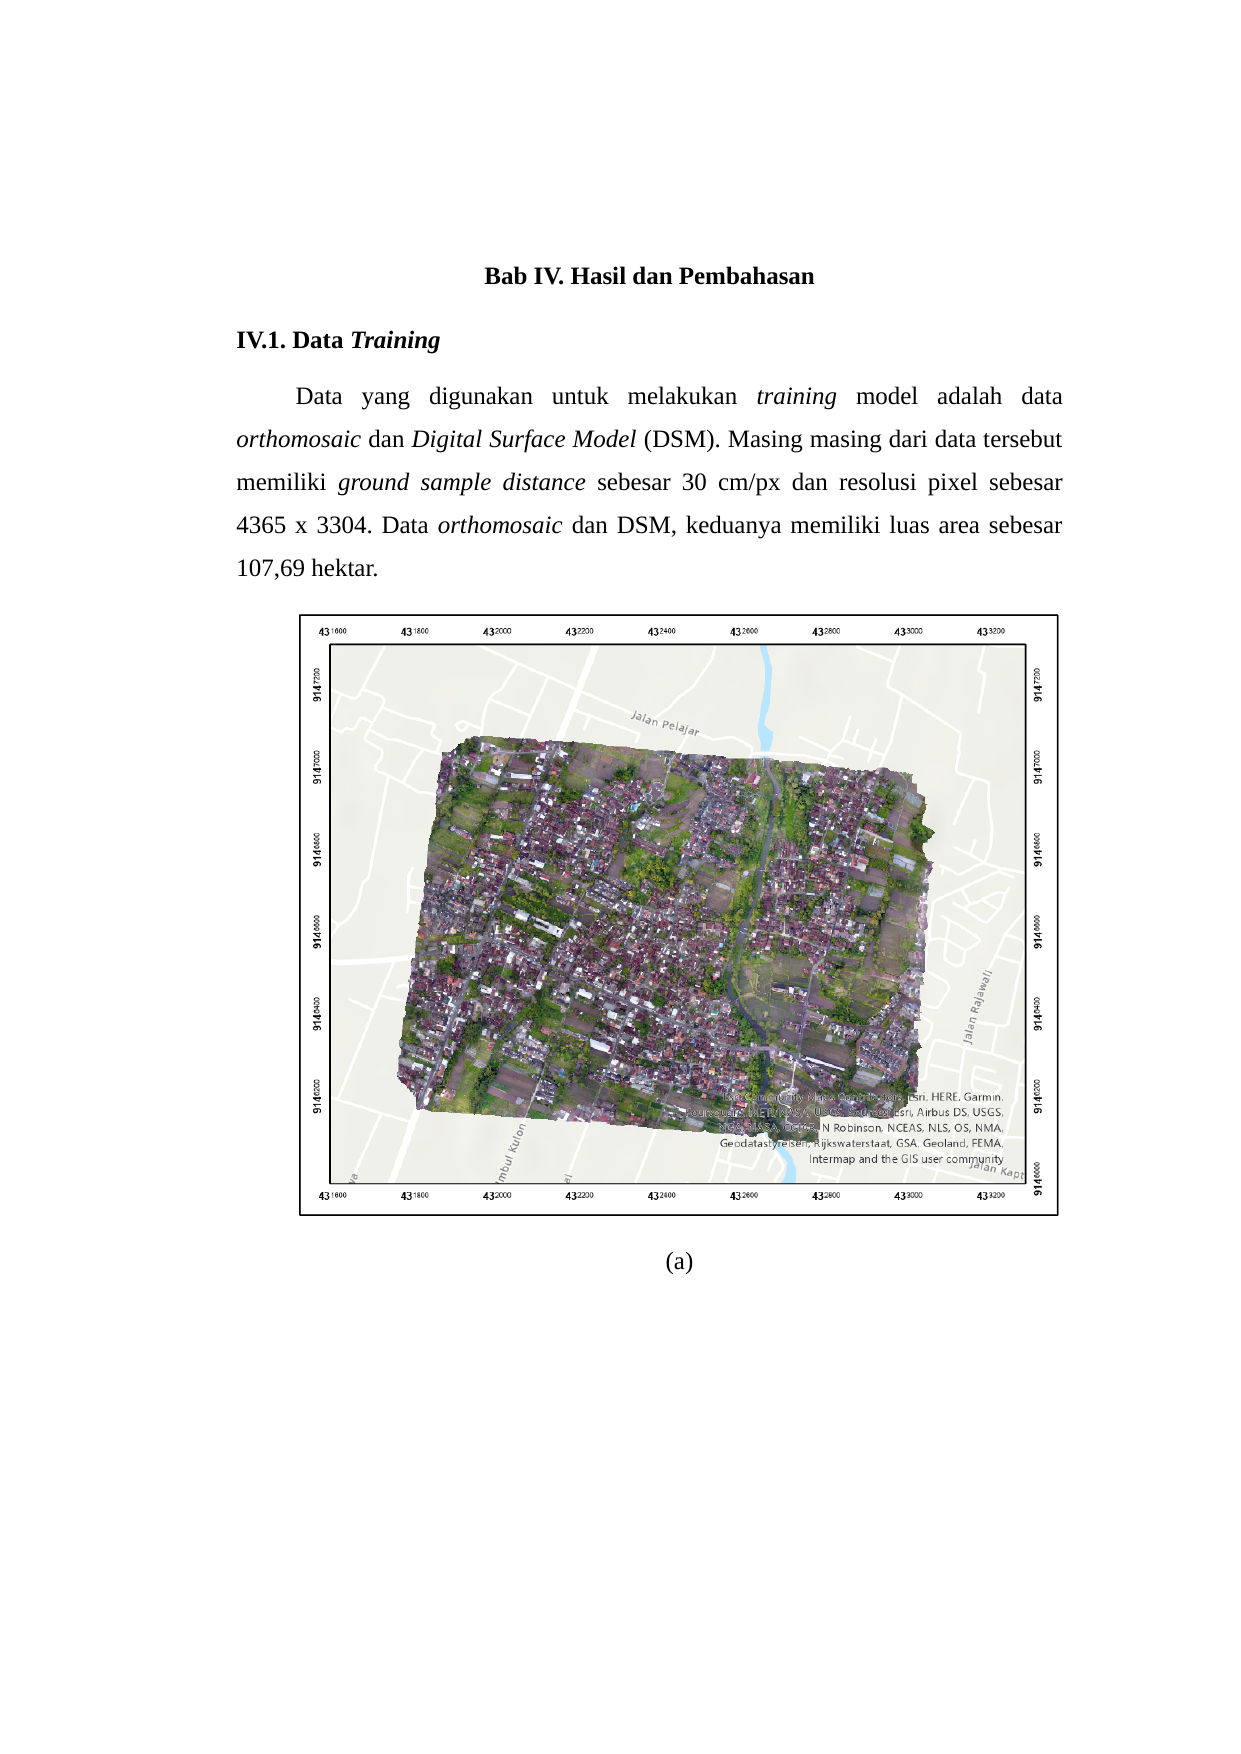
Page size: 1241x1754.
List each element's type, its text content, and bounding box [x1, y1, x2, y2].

text (a) [236, 1246, 1063, 1275]
picture [297, 611, 1061, 1218]
subtitle Bab IV. Hasil dan Pembahasan [236, 261, 1063, 290]
subtitle IV.1. Data Training [236, 325, 1063, 354]
text Data yang digunakan untuk melakukan training model adalah data orthomosaic dan Digital Surface Model (DSM). Masing masing dari data tersebut memiliki ground sample distance sebesar 30 cm/px dan resolusi pixel sebesar 4365 x 3304. Data orthomosaic dan DSM, keduanya memiliki luas area sebesar 107,69 hektar. [236, 381, 1063, 582]
